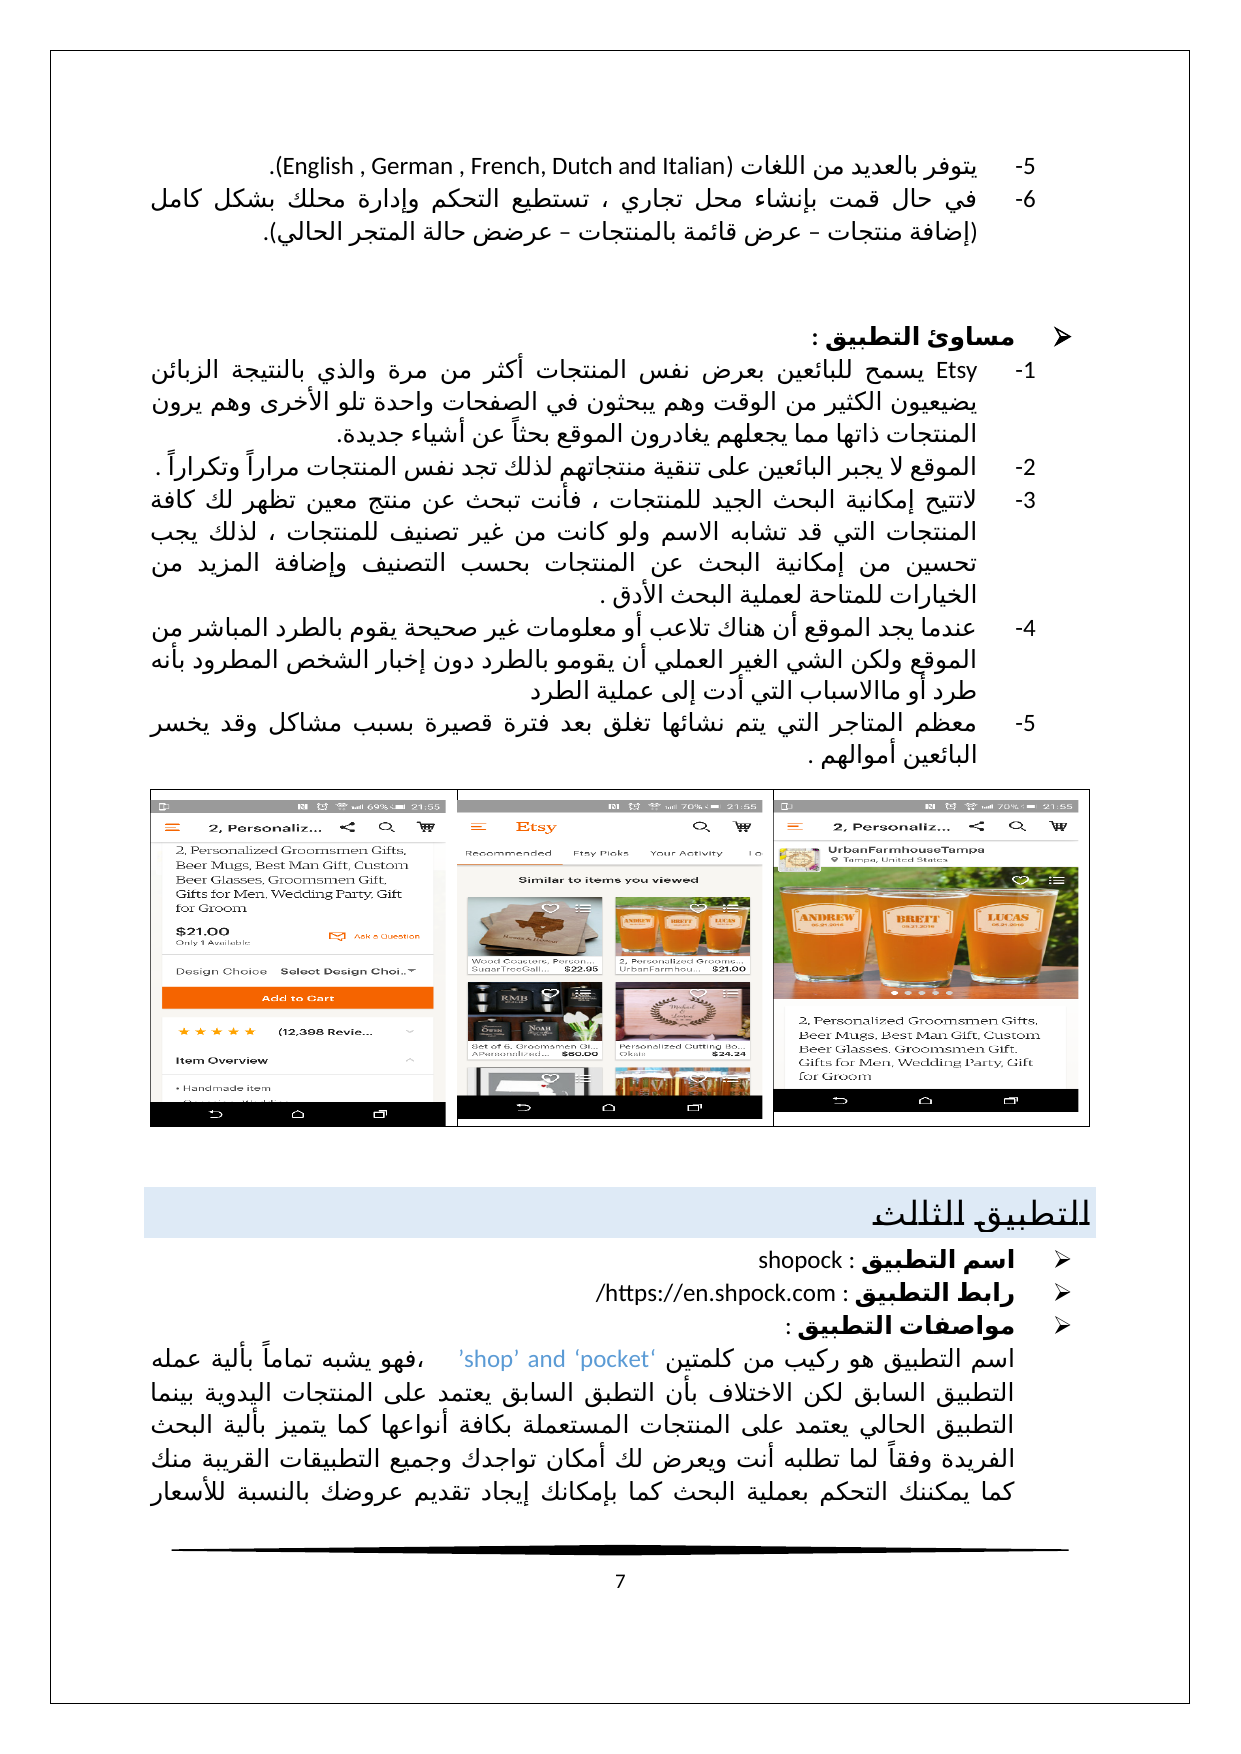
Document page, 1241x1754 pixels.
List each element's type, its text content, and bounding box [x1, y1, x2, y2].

picture [773, 800, 1079, 1112]
list عندما يجد الموقع أن هناك تلاعب أو معلومات غير صحيحة يقوم بالطرد المباشر من الموقع ولكن الشي الغير العملي أن يقومو بالطرد دون إخبار الشخص المطرود بأنه طرد أو ماالاسباب التي أدت إلى عملية الطرد [150, 612, 1015, 704]
table_header [774, 790, 1089, 1126]
picture [457, 800, 763, 1119]
picture [150, 800, 446, 1126]
list الموقع لا يجبر البائعين على تنقية منتجاتهم لذلك تجد نفس المنتجات مراراً وتكراراً . [150, 451, 1015, 482]
list يتوفر بالعديد من اللغات (English , German , French, Dutch and Italian). [150, 150, 1015, 181]
list رابط التطبيق : https://en.shpock.com/ [150, 1277, 1053, 1307]
list مواصفات التطبيق : [150, 1310, 1053, 1340]
table_header [151, 790, 457, 1126]
list مساوئ التطبيق : [150, 321, 1053, 352]
list معظم المتاجر التي يتم نشائها تغلق بعد فترة قصيرة بسبب مشاكل وقد يخسر البائعين أموالهم . [150, 707, 1015, 770]
list في حال قمت بإنشاء محل تجاري ، تستطيع التحكم وإدارة محلك بشكل كامل (إضافة منتجات – عرض قائمة بالمنتجات – عرضض حالة المتجر الحالي). [150, 183, 1015, 246]
list Etsy يسمح للبائعين بعرض نفس المنتجات أكثر من مرة والذي بالنتيجة الزبائن يضيعيون الكثير من الوقت وهم يبحثون في الصفحات واحدة تلو الأخرى وهم يرون المنتجات ذاتها مما يجعلهم يغادرون الموقع بحثاً عن أشياء جديدة. [150, 354, 1015, 449]
subtitle التطبيق الثالث [150, 1194, 1090, 1232]
list اسم التطبيق : shopock [150, 1244, 1053, 1274]
table_header [458, 790, 773, 1126]
list لاتتيح إمكانية البحث الجيد للمنتجات ، فأنت تبحث عن منتج معين تظهر لك كافة المنتجات التي قد تشابه الاسم ولو كانت من غير تصنيف للمنتجات ، لذلك يجب تحسين من إمكانية البحث عن المنتجات بحسب التصنيف وإضافة المزيد من الخيارات للمتاحة لعملية البحث الأدق . [150, 484, 1015, 609]
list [150, 1343, 1015, 1505]
